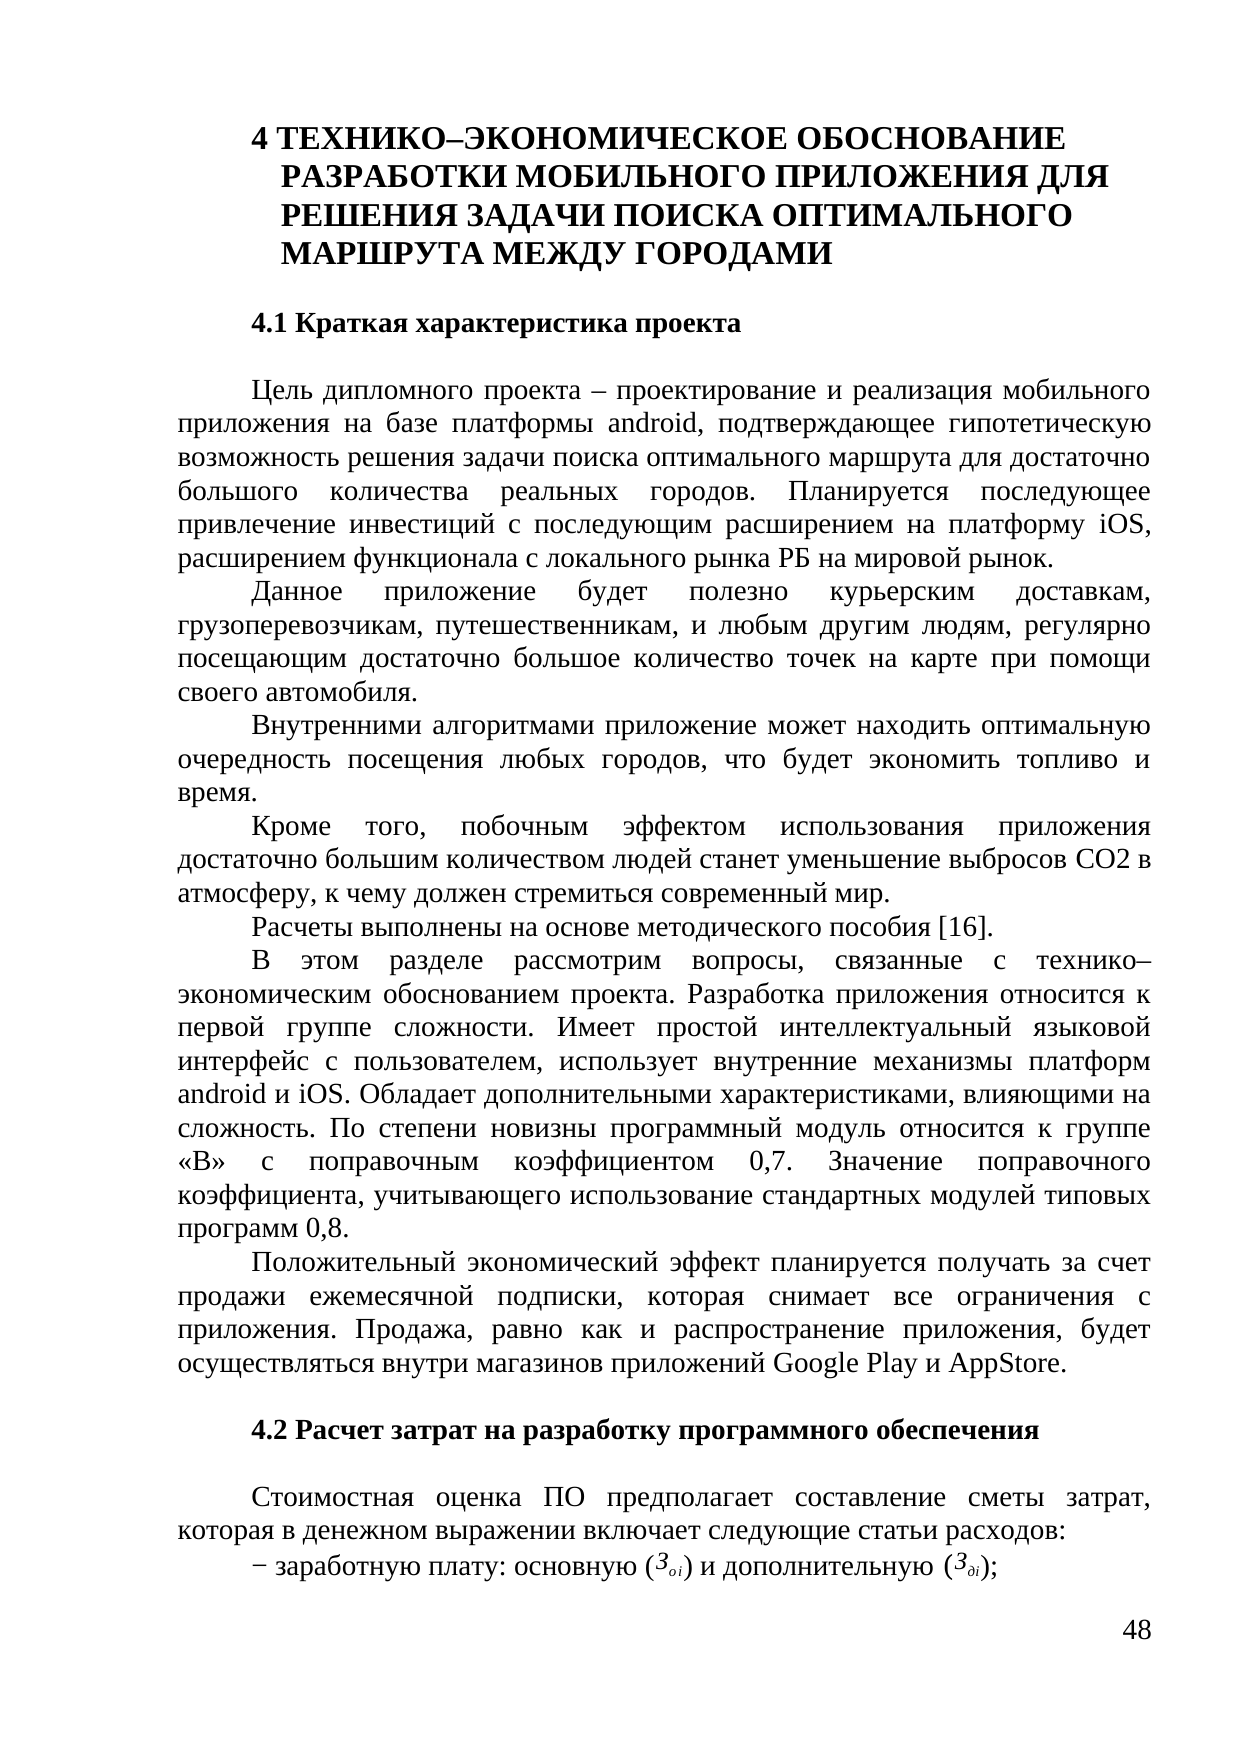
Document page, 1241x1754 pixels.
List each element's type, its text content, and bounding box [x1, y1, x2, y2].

text Положительный экономический эффект планируется получать за счет продажи ежемесячной подписки, которая снимает все ограничения с приложения. Продажа, равно как и распространение приложения, будет осуществляться внутри магазинов приложений Google Play и AppStore. [177, 1244, 1152, 1378]
text Цель дипломного проекта – проектирование и реализация мобильного приложения на базе платформы android, подтверждающее гипотетическую возможность решения задачи поиска оптимального маршрута для достаточно большого количества реальных городов. Планируется последующее привлечение инвестиций с последующим расширением на платформу iOS, расширением функционала с локального рынка РБ на мировой рынок. [177, 372, 1152, 573]
text В этом разделе рассмотрим вопросы, связанные с технико–экономическим обоснованием проекта. Разработка приложения относится к первой группе сложности. Имеет простой интеллектуальный языковой интерфейс с пользователем, использует внутренние механизмы платформ android и iOS. Обладает дополнительными характеристиками, влияющими на сложность. По степени новизны программный модуль относится к группе «В» с поправочным коэффициентом 0,7. Значение поправочного коэффициента, учитывающего использование стандартных модулей типовых программ 0,8. [177, 942, 1152, 1244]
subtitle 4.1 Краткая характеристика проекта [177, 305, 1152, 338]
text − заработную плату: основную () и дополнительную (); [177, 1546, 1152, 1581]
subtitle 4.2 Расчет затрат на разработку программного обеспечения [177, 1412, 1152, 1445]
text Кроме того, побочным эффектом использования приложения достаточно большим количеством людей станет уменьшение выбросов CO2 в атмосферу, к чему должен стремиться современный мир. [177, 808, 1152, 909]
subtitle 4 ТЕХНИКО–ЭКОНОМИЧЕСКОЕ ОБОСНОВАНИЕ РАЗРАБОТКИ МОБИЛЬНОГО ПРИЛОЖЕНИЯ ДЛЯ РЕШЕНИЯ ЗАДАЧИ ПОИСКА ОПТИМАЛЬНОГО МАРШРУТА МЕЖДУ ГОРОДАМИ [251, 118, 1152, 271]
text Расчеты выполнены на основе методического пособия [16]. [177, 909, 1152, 942]
text Данное приложение будет полезно курьерским доставкам, грузоперевозчикам, путешественникам, и любым другим людям, регулярно посещающим достаточно большое количество точек на карте при помощи своего автомобиля. [177, 573, 1152, 707]
text Стоимостная оценка ПО предполагает составление сметы затрат, которая в денежном выражении включает следующие статьи расходов: [177, 1479, 1152, 1546]
text Внутренними алгоритмами приложение может находить оптимальную очередность посещения любых городов, что будет экономить топливо и время. [177, 707, 1152, 808]
